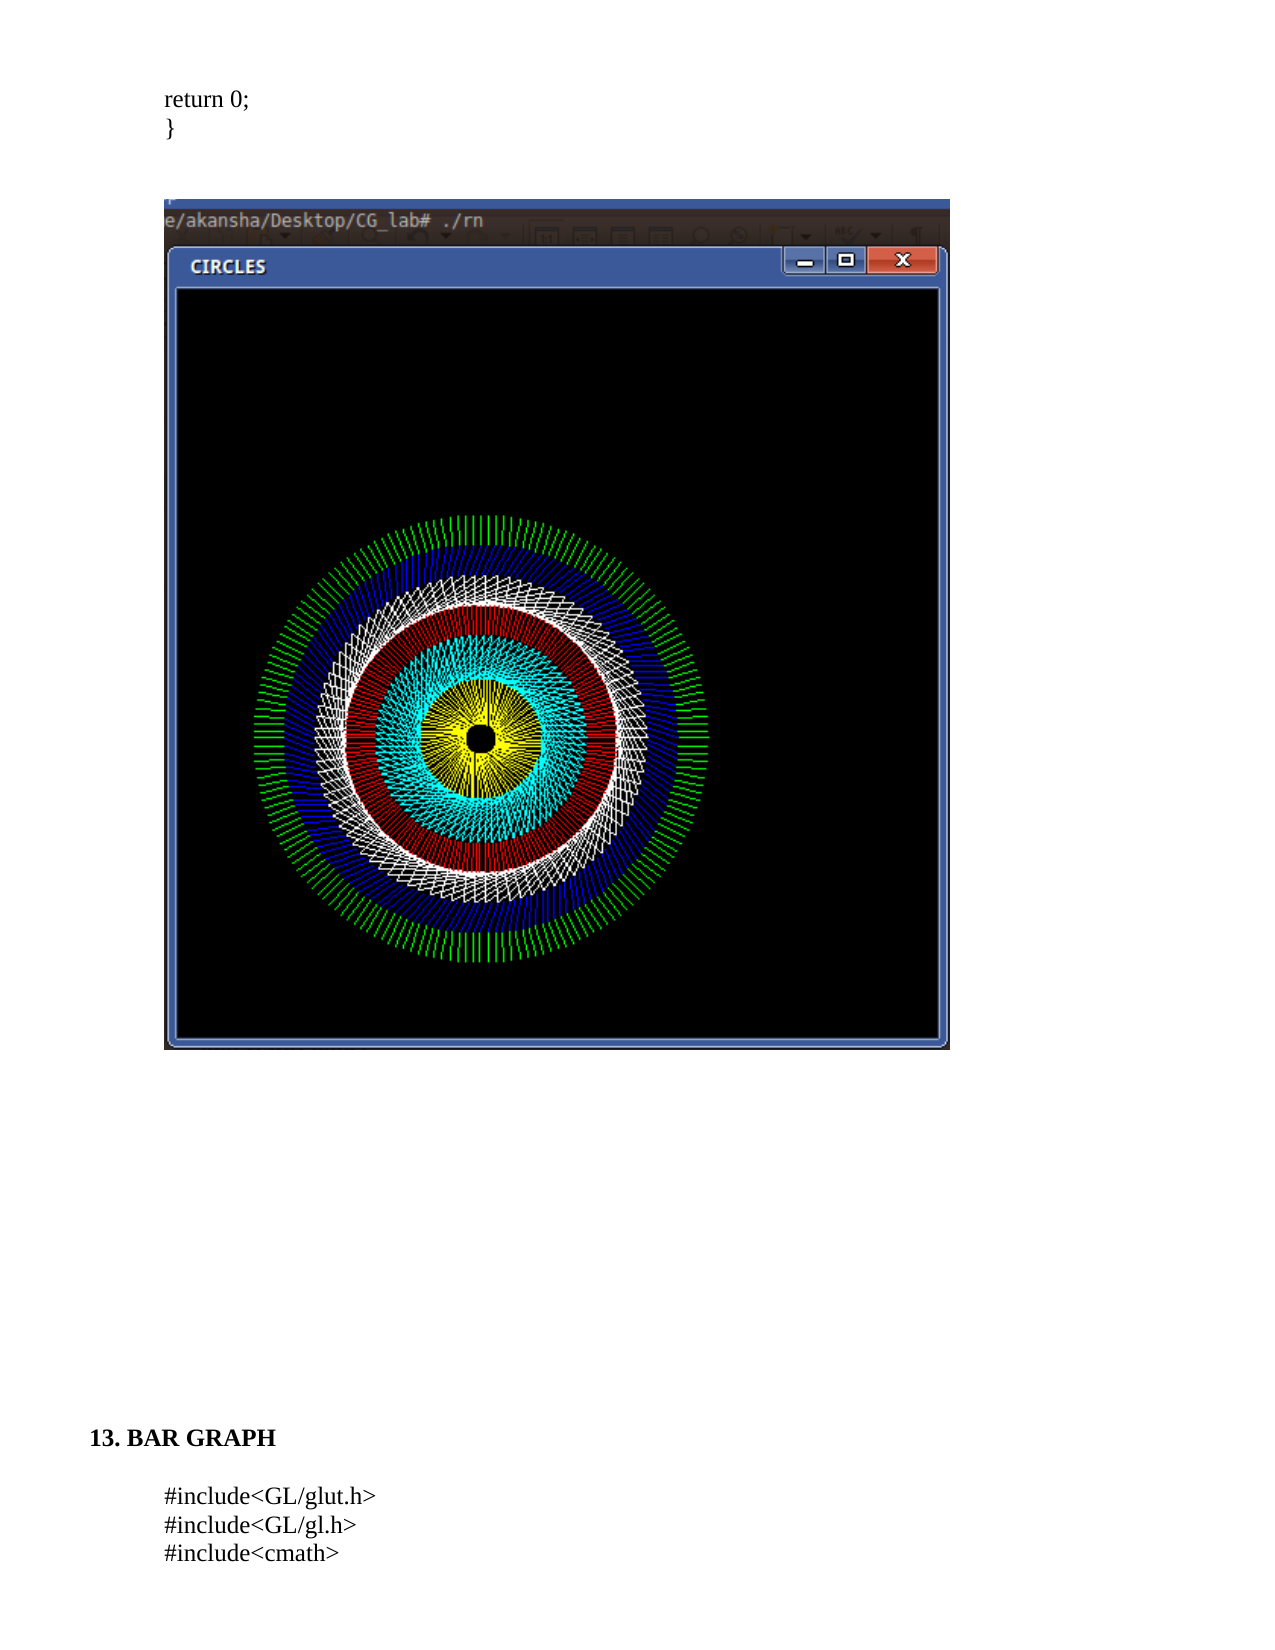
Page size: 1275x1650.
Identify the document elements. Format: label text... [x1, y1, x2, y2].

text } [164, 113, 1125, 142]
text #include<cmath> [164, 1538, 1125, 1567]
text 13. BAR GRAPH [89, 1423, 1125, 1452]
text return 0; [164, 84, 1125, 113]
text #include<GL/gl.h> [164, 1510, 1125, 1538]
picture [164, 199, 950, 1050]
text #include<GL/glut.h> [164, 1481, 1125, 1510]
